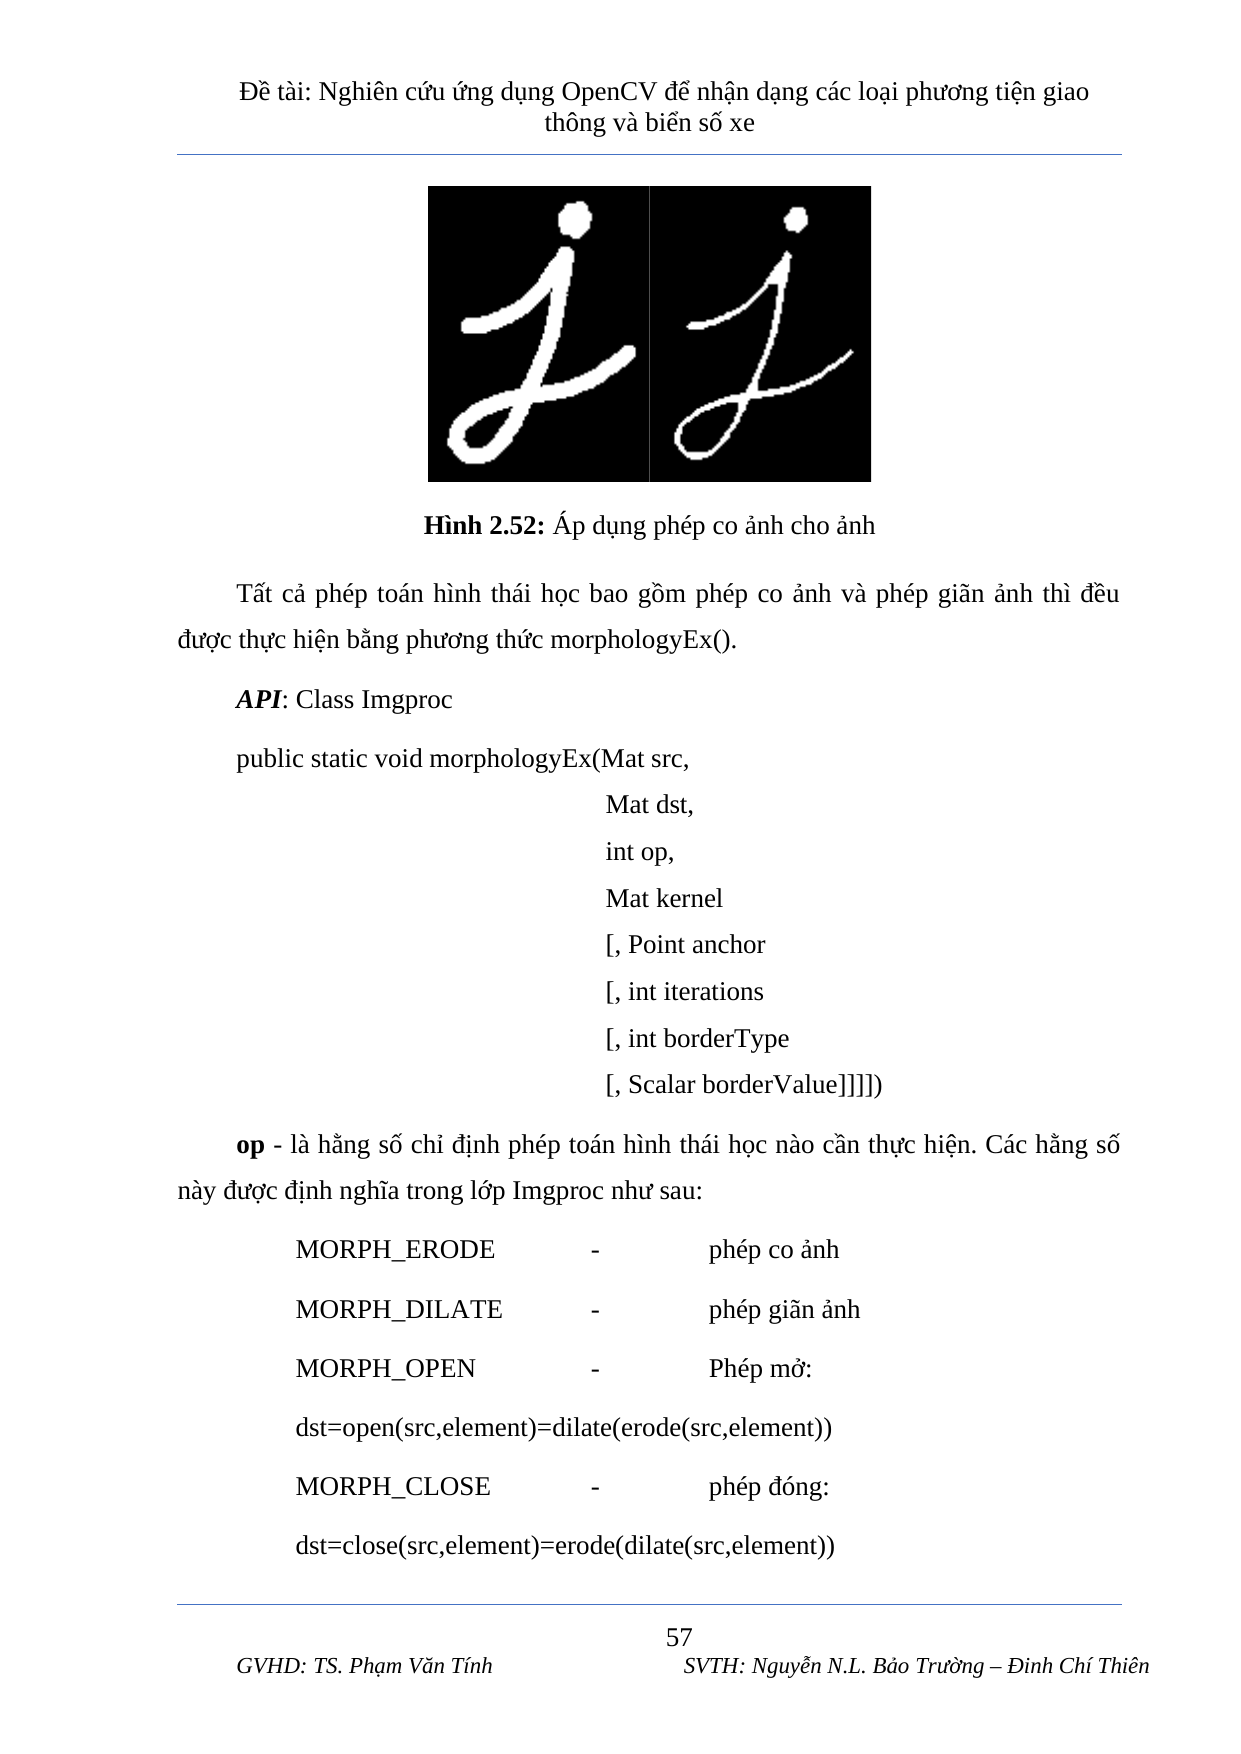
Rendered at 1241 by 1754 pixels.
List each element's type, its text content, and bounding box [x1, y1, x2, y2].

text Tất cả phép toán hình thái học bao gồm phép co ảnh và phép giãn ảnh thì đều được thực hiện bằng phương thức morphologyEx(). [177, 577, 1122, 655]
text MORPH_CLOSE - phép đóng: [295, 1470, 1122, 1501]
text Hình 2.52: Áp dụng phép co ảnh cho ảnh [177, 509, 1122, 541]
text MORPH_OPEN - Phép mở: [295, 1352, 1122, 1383]
picture [428, 186, 872, 482]
text MORPH_DILATE - phép giãn ảnh [295, 1293, 1122, 1324]
text dst=close(src,element)=erode(dilate(src,element)) [295, 1529, 1122, 1561]
text dst=open(src,element)=dilate(erode(src,element)) [295, 1411, 1122, 1442]
text MORPH_ERODE - phép co ảnh [295, 1234, 1122, 1265]
text op - là hằng số chỉ định phép toán hình thái học nào cần thực hiện. Các hằng số này được định nghĩa trong lớp Imgproc như sau: [177, 1128, 1122, 1206]
text public static void morphologyEx(Mat src, Mat dst, int op, Mat kernel [, Point anchor [, int iterations [, int borderType [, Scalar borderValue]]]]) [236, 742, 1122, 1100]
text API: Class Imgproc [177, 683, 1122, 714]
